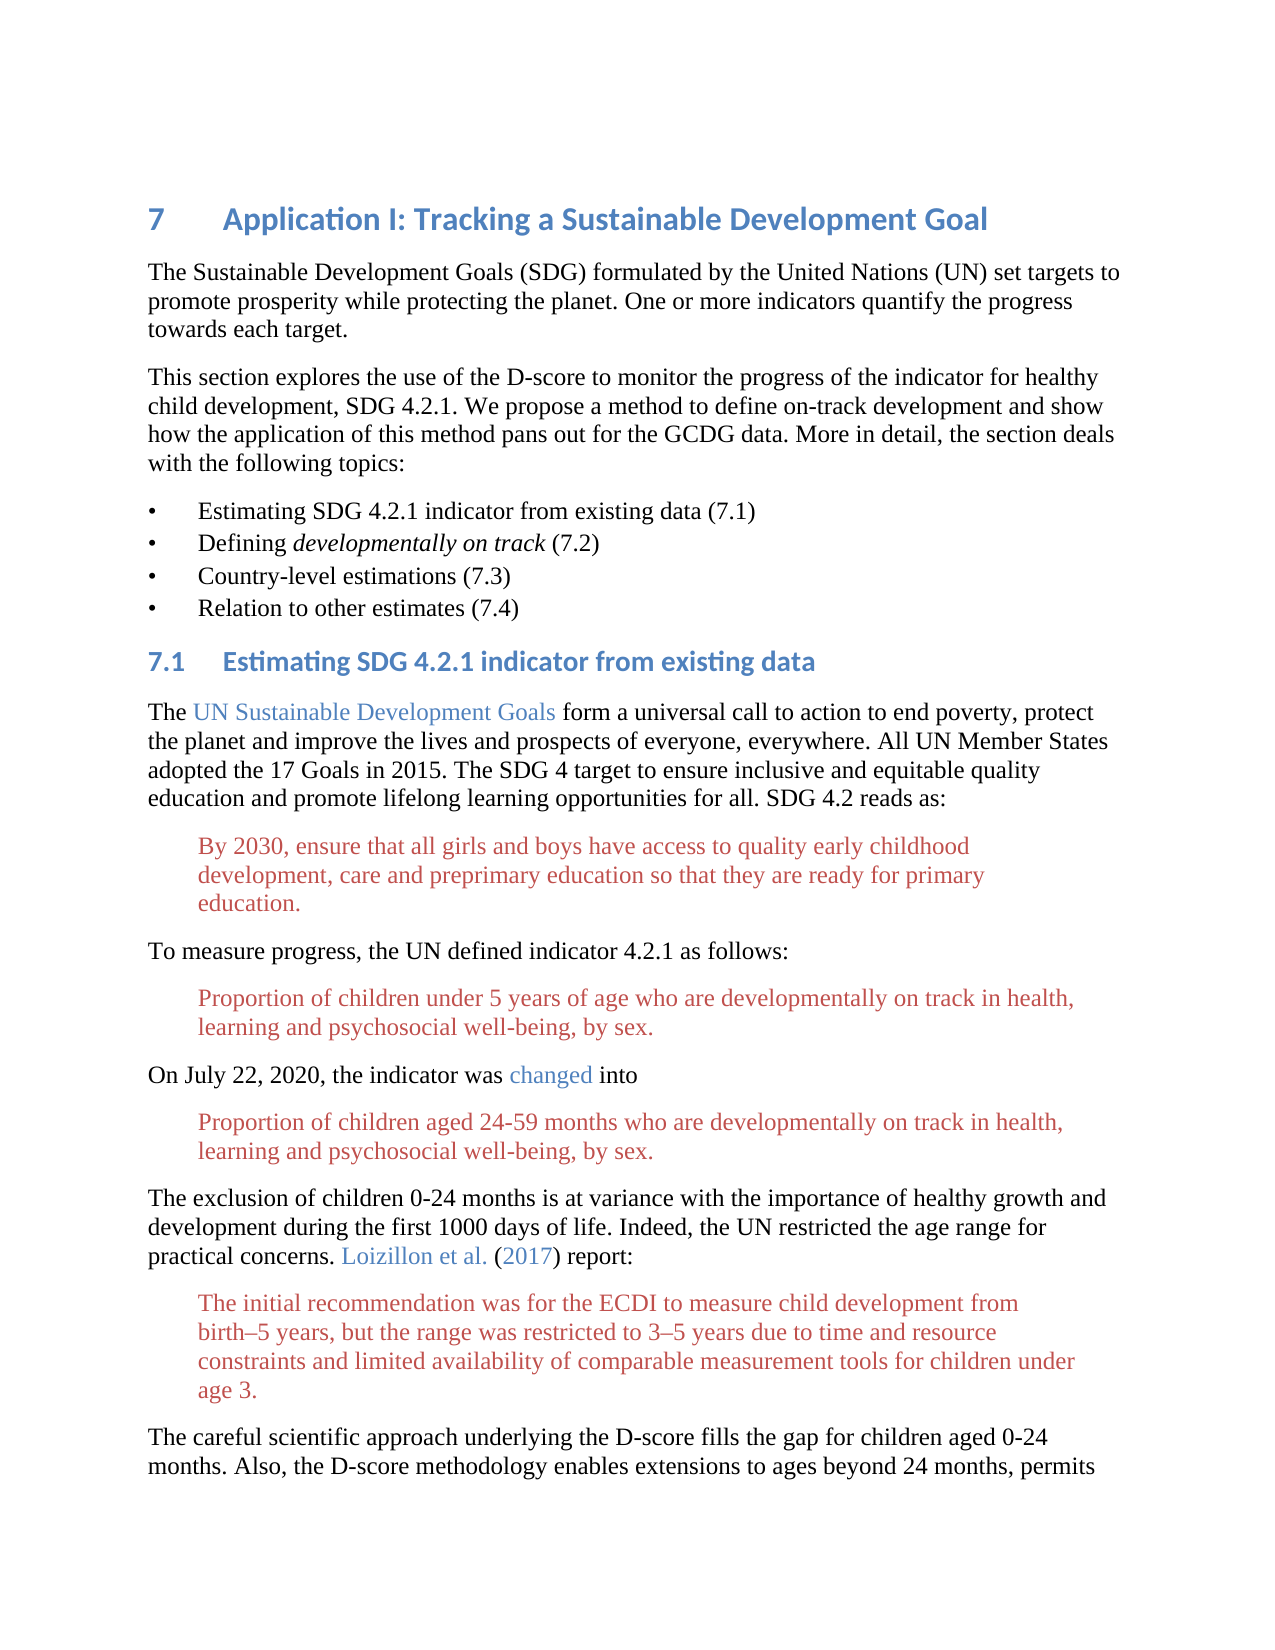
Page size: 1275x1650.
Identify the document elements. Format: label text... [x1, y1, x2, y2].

text By 2030, ensure that all girls and boys have access to quality early childhood development, care and preprimary education so that they are ready for primary education. [198, 831, 1077, 917]
list Estimating SDG 4.2.1 indicator from existing data (7.1) [148, 496, 1127, 524]
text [148, 1422, 1127, 1480]
list Country-level estimations (7.3) [148, 561, 1127, 589]
subtitle 7.1 Estimating SDG 4.2.1 indicator from existing data [148, 643, 1127, 678]
text Proportion of children aged 24-59 months who are developmentally on track in health, learning and psychosocial well-being, by sex. [198, 1107, 1077, 1165]
list Defining developmentally on track (7.2) [148, 528, 1127, 557]
text To measure progress, the UN defined indicator 4.2.1 as follows: [148, 936, 1127, 965]
text On July 22, 2020, the indicator was changed into [148, 1060, 1127, 1088]
list Relation to other estimates (7.4) [148, 593, 1127, 622]
text The UN Sustainable Development Goals form a universal call to action to end poverty, protect the planet and improve the lives and prospects of everyone, everywhere. All UN Member States adopted the 17 Goals in 2015. The SDG 4 target to ensure inclusive and equitable quality education and promote lifelong learning opportunities for all. SDG 4.2 reads as: [148, 697, 1127, 812]
text The initial recommendation was for the ECDI to measure child development from birth–5 years, but the range was restricted to 3–5 years due to time and resource constraints and limited availability of comparable measurement tools for children under age 3. [198, 1288, 1077, 1403]
text This section explores the use of the D-score to monitor the progress of the indicator for healthy child development, SDG 4.2.1. We propose a method to define on-track development and show how the application of this method pans out for the GCDG data. More in detail, the section deals with the following topics: [148, 362, 1127, 477]
text The Sustainable Development Goals (SDG) formulated by the United Nations (UN) set targets to promote prosperity while protecting the planet. One or more indicators quantify the progress towards each target. [148, 257, 1127, 343]
subtitle 7 Application I: Tracking a Sustainable Development Goal [148, 198, 1127, 238]
text Proportion of children under 5 years of age who are developmentally on track in health, learning and psychosocial well-being, by sex. [198, 983, 1077, 1041]
text The exclusion of children 0-24 months is at variance with the importance of healthy growth and development during the first 1000 days of life. Indeed, the UN restricted the age range for practical concerns. Loizillon et al. (2017) report: [148, 1183, 1127, 1270]
